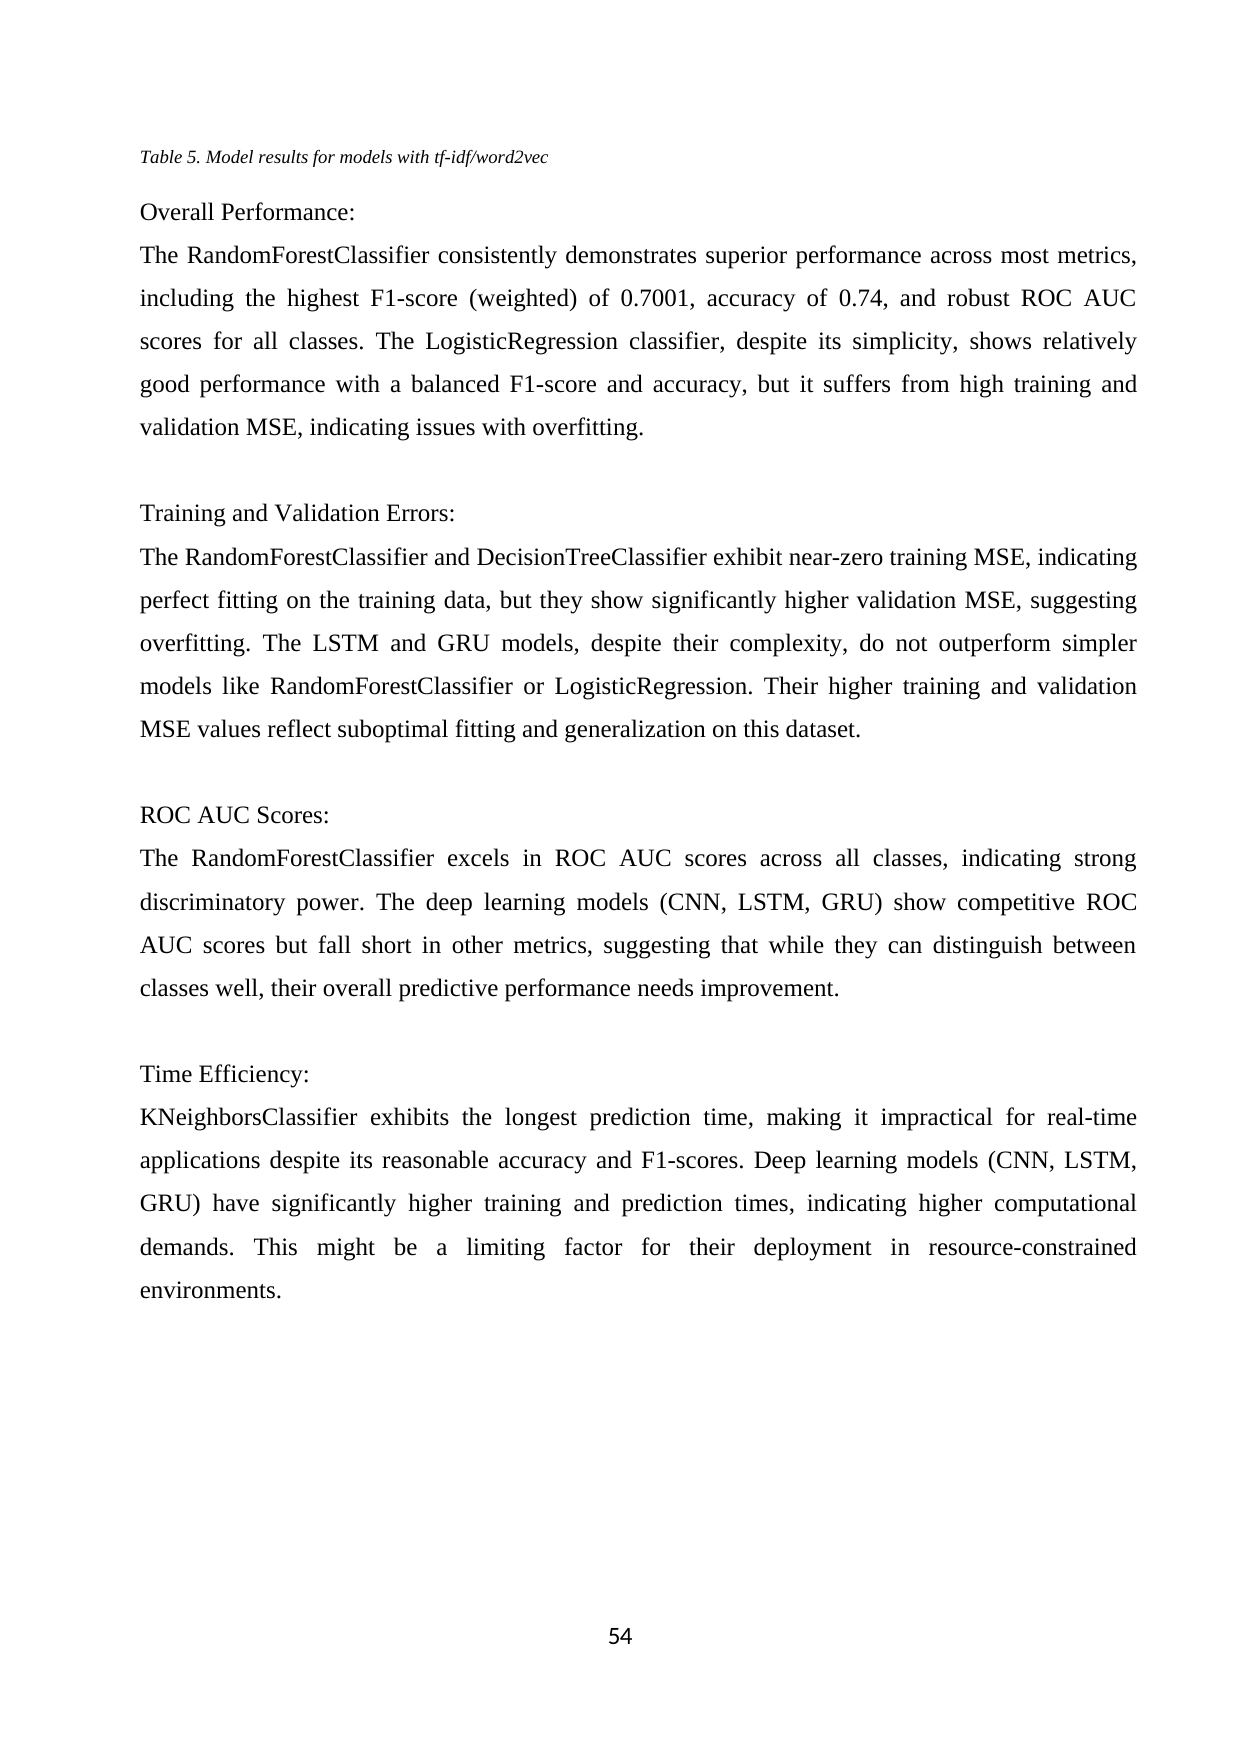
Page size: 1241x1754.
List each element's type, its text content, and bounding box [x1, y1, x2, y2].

text KNeighborsClassifier exhibits the longest prediction time, making it impractical for real-time applications despite its reasonable accuracy and F1-scores. Deep learning models (CNN, LSTM, GRU) have significantly higher training and prediction times, indicating higher computational demands. This might be a limiting factor for their deployment in resource-constrained environments. [139, 1102, 1138, 1303]
text The RandomForestClassifier excels in ROC AUC scores across all classes, indicating strong discriminatory power. The deep learning models (CNN, LSTM, GRU) show competitive ROC AUC scores but fall short in other metrics, suggesting that while they can distinguish between classes well, their overall predictive performance needs improvement. [139, 843, 1138, 1002]
text ROC AUC Scores: [139, 800, 1138, 829]
text The RandomForestClassifier and DecisionTreeClassifier exhibit near-zero training MSE, indicating perfect fitting on the training data, but they show significantly higher validation MSE, suggesting overfitting. The LSTM and GRU models, despite their complexity, do not outperform simpler models like RandomForestClassifier or LogisticRegression. Their higher training and validation MSE values reflect suboptimal fitting and generalization on this dataset. [139, 542, 1138, 743]
text Time Efficiency: [139, 1059, 1138, 1088]
text The RandomForestClassifier consistently demonstrates superior performance across most metrics, including the highest F1-score (weighted) of 0.7001, accuracy of 0.74, and robust ROC AUC scores for all classes. The LogisticRegression classifier, despite its simplicity, shows relatively good performance with a balanced F1-score and accuracy, but it suffers from high training and validation MSE, indicating issues with overfitting. [139, 240, 1138, 441]
text Overall Performance: [139, 197, 1138, 225]
text Table 5. Model results for models with tf-idf/word2vec [139, 146, 1138, 167]
text Training and Validation Errors: [139, 498, 1138, 527]
